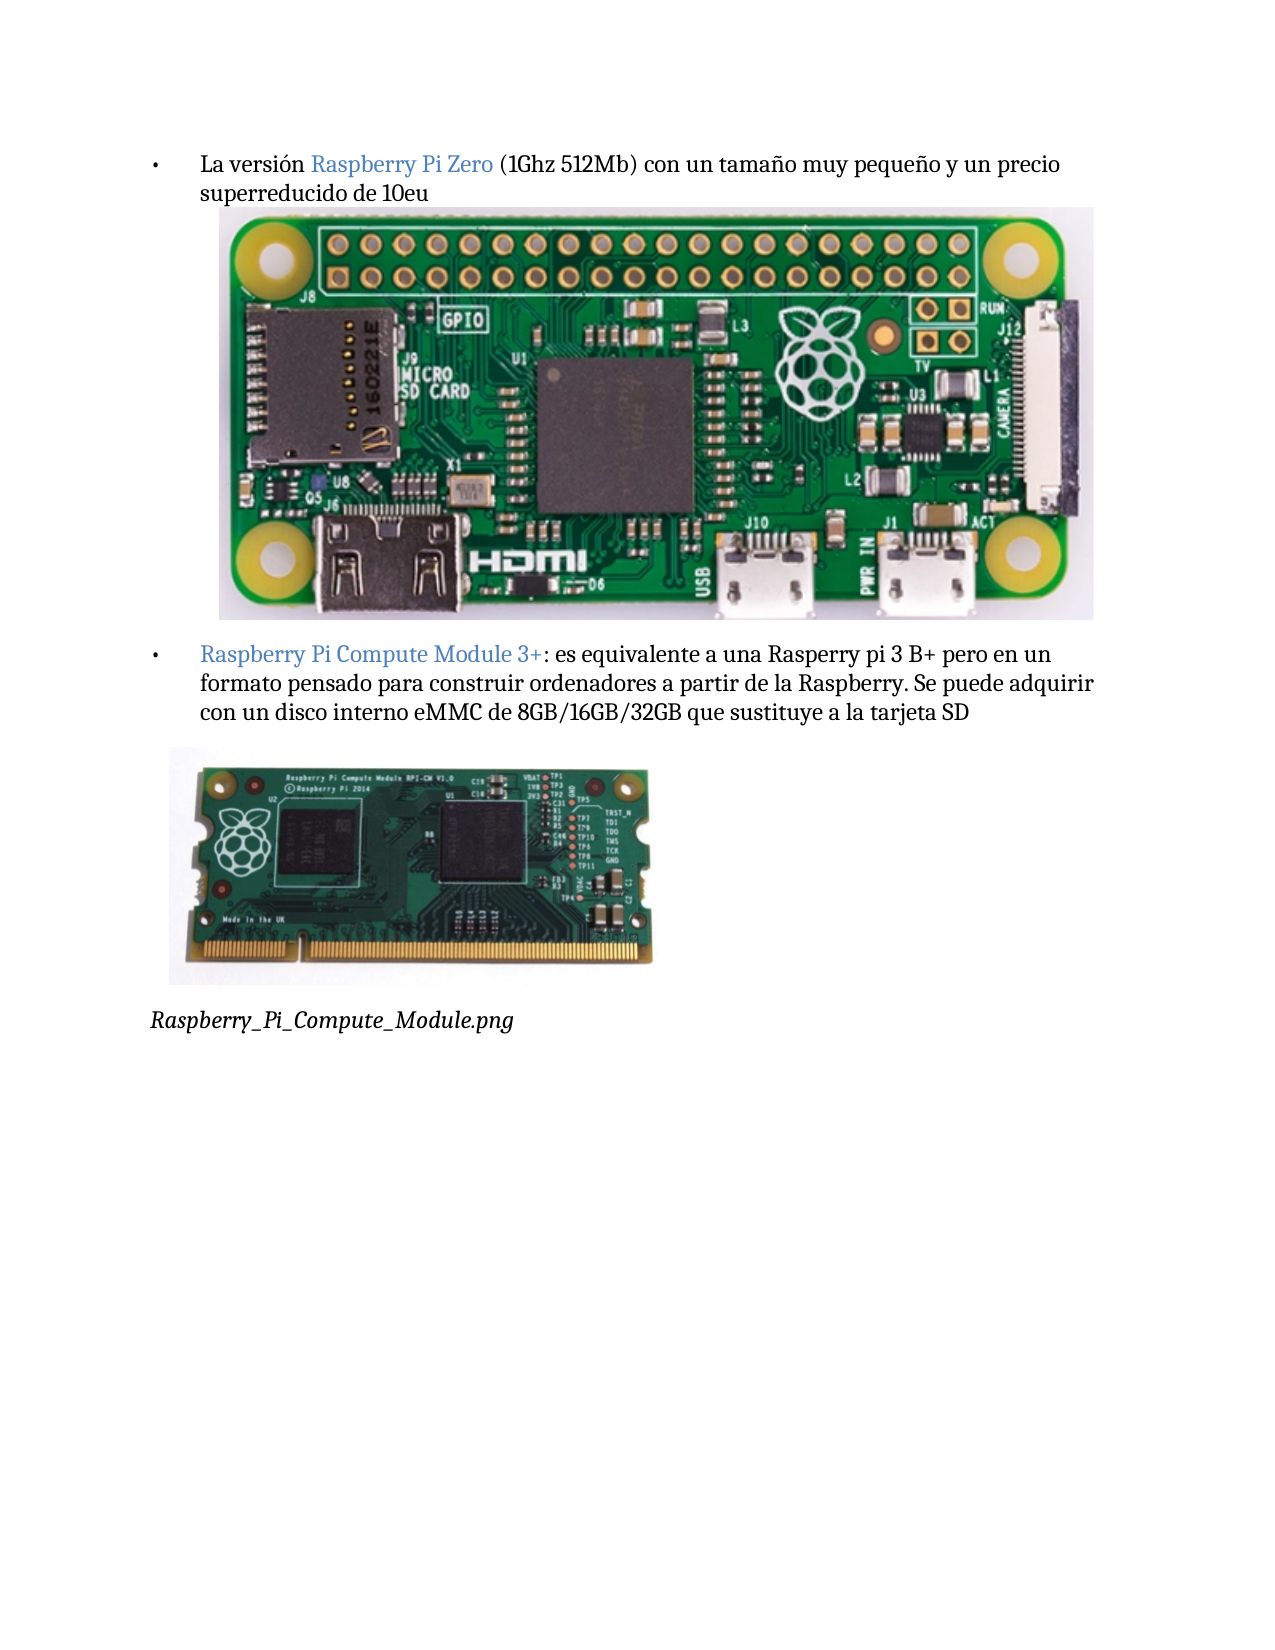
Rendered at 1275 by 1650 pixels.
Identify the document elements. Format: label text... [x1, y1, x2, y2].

text Raspberry_Pi_Compute_Module.png [150, 1006, 1125, 1035]
list Raspberry Pi Compute Module 3+: es equivalente a una Rasperry pi 3 B+ pero en un formato pensado para construir ordenadores a partir de la Raspberry. Se puede adquirir con un disco interno eMMC de 8GB/16GB/32GB que sustituye a la tarjeta SD [150, 640, 1125, 727]
picture [218, 207, 1094, 620]
picture [168, 747, 668, 986]
